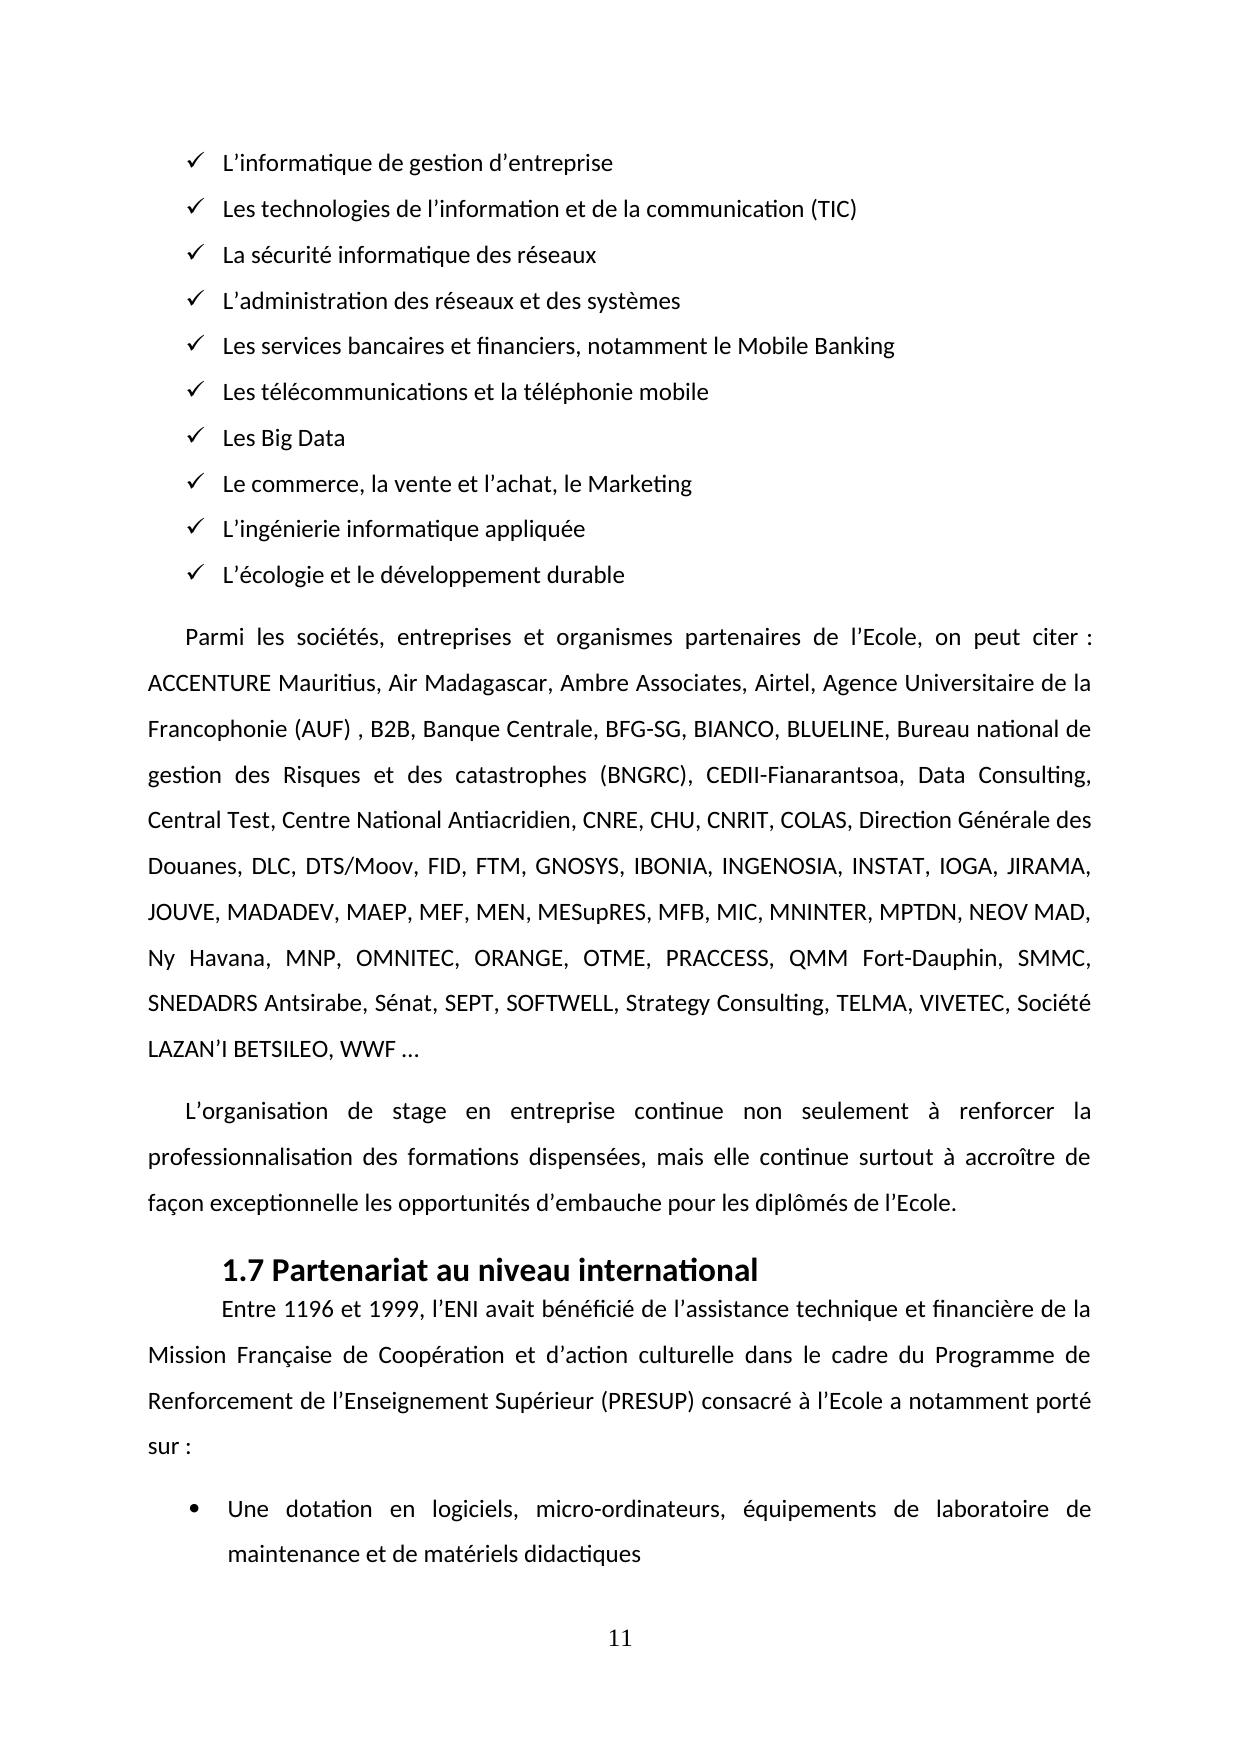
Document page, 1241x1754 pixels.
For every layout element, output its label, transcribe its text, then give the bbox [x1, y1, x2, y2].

list Les télécommunications et la téléphonie mobile [185, 376, 1093, 407]
text Parmi les sociétés, entreprises et organismes partenaires de l’Ecole, on peut citer : ACCENTURE Mauritius, Air Madagascar, Ambre Associates, Airtel, Agence Universitaire de la Francophonie (AUF) , B2B, Banque Centrale, BFG-SG, BIANCO, BLUELINE, Bureau national de gestion des Risques et des catastrophes (BNGRC), CEDII-Fianarantsoa, Data Consulting, Central Test, Centre National Antiacridien, CNRE, CHU, CNRIT, COLAS, Direction Générale des Douanes, DLC, DTS/Moov, FID, FTM, GNOSYS, IBONIA, INGENOSIA, INSTAT, IOGA, JIRAMA, JOUVE, MADADEV, MAEP, MEF, MEN, MESupRES, MFB, MIC, MNINTER, MPTDN, NEOV MAD, Ny Havana, MNP, OMNITEC, ORANGE, OTME, PRACCESS, QMM Fort-Dauphin, SMMC, SNEDADRS Antsirabe, Sénat, SEPT, SOFTWELL, Strategy Consulting, TELMA, VIVETEC, Société LAZAN’I BETSILEO, WWF … [148, 622, 1093, 1064]
list Les services bancaires et financiers, notamment le Mobile Banking [185, 331, 1093, 361]
list Les Big Data [185, 422, 1093, 452]
text L’organisation de stage en entreprise continue non seulement à renforcer la professionnalisation des formations dispensées, mais elle continue surtout à accroître de façon exceptionnelle les opportunités d’embauche pour les diplômés de l’Ecole. [148, 1096, 1093, 1217]
list Une dotation en logiciels, micro-ordinateurs, équipements de laboratoire de maintenance et de matériels didactiques [190, 1493, 1093, 1569]
subtitle Partenariat au niveau international [221, 1249, 1093, 1290]
text Entre 1196 et 1999, l’ENI avait bénéficié de l’assistance technique et financière de la Mission Française de Coopération et d’action culturelle dans le cadre du Programme de Renforcement de l’Enseignement Supérieur (PRESUP) consacré à l’Ecole a notamment porté sur : [148, 1293, 1093, 1461]
list L’ingénierie informatique appliquée [185, 513, 1093, 544]
list L’écologie et le développement durable [185, 559, 1093, 590]
list L’informatique de gestion d’entreprise [185, 148, 1093, 178]
list L’administration des réseaux et des systèmes [185, 285, 1093, 315]
list Le commerce, la vente et l’achat, le Marketing [185, 468, 1093, 498]
list Les technologies de l’information et de la communication (TIC) [185, 193, 1093, 224]
list La sécurité informatique des réseaux [185, 239, 1093, 269]
